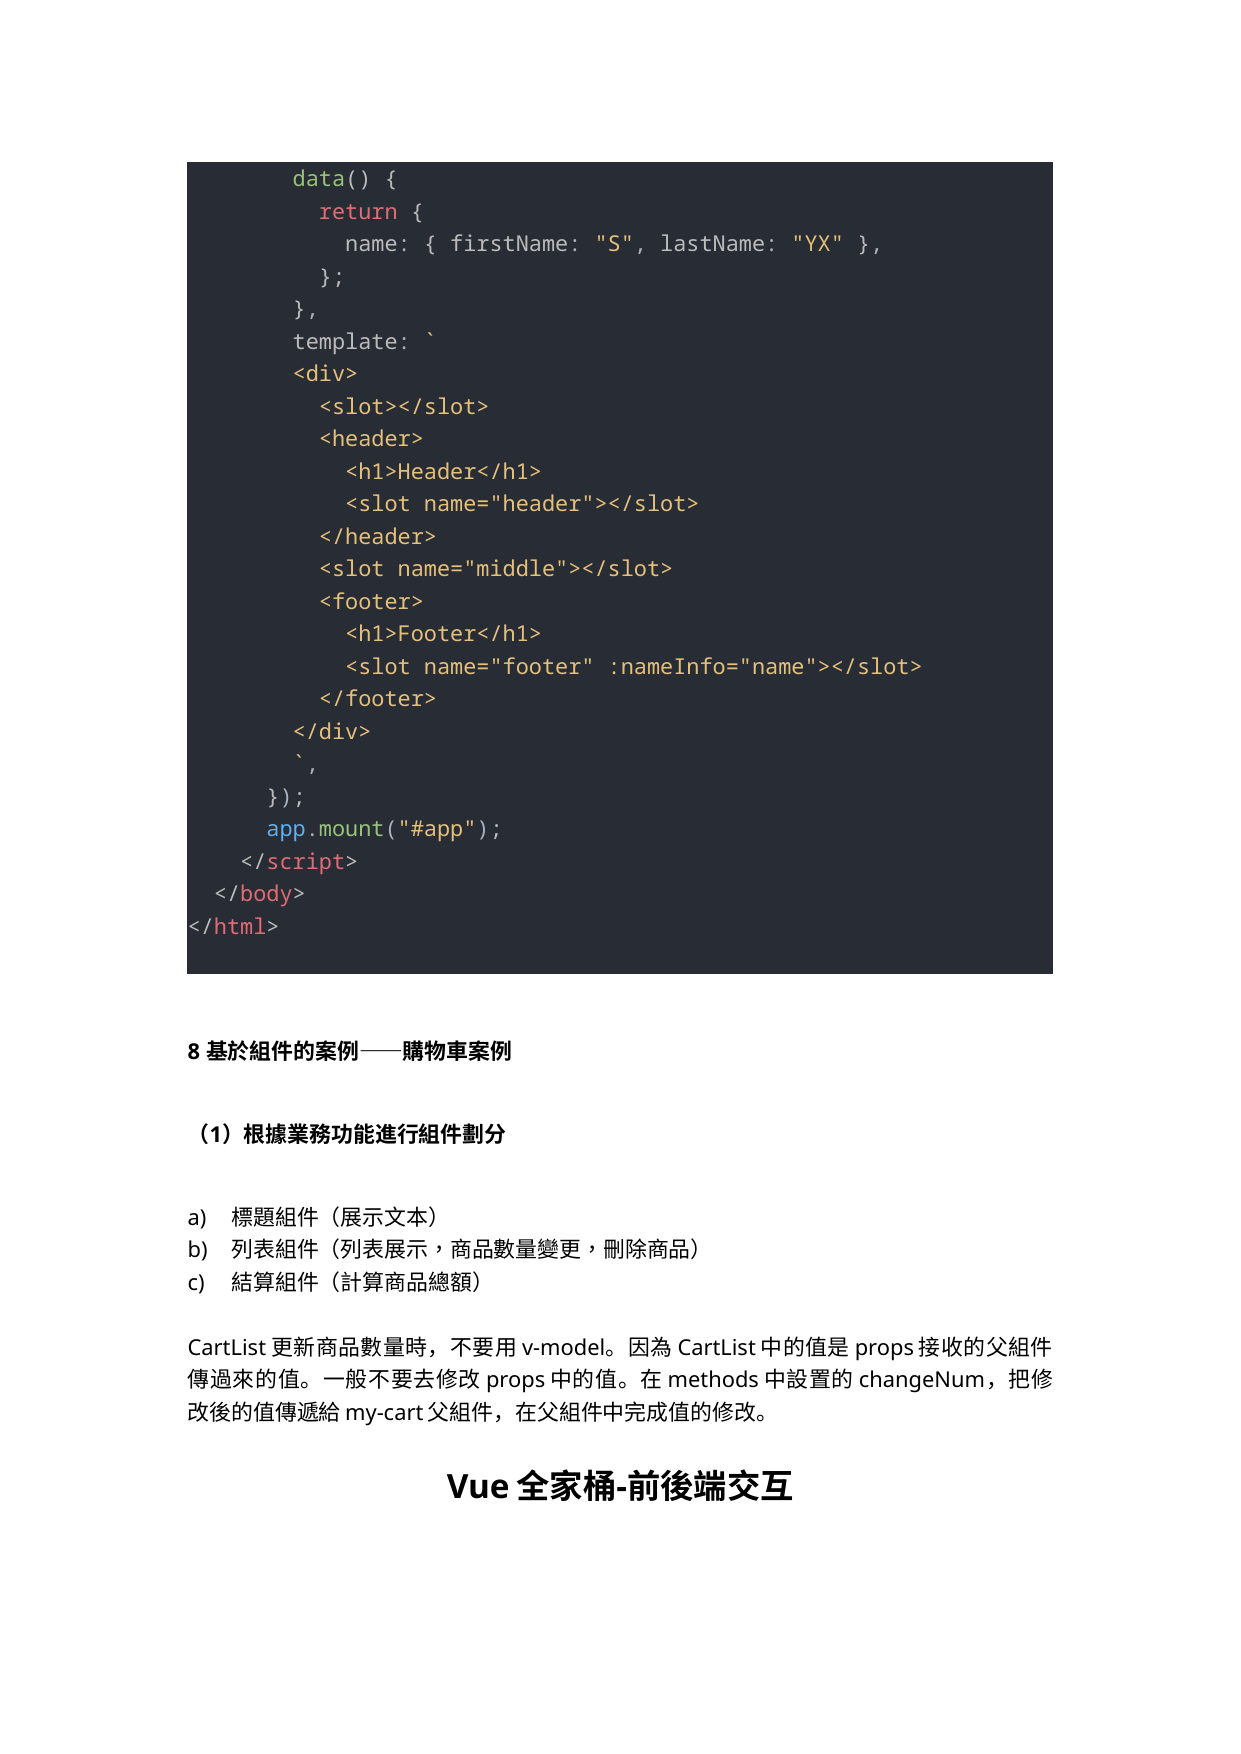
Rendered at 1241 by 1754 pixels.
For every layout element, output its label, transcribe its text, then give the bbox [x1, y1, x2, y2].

text data() { [187, 162, 1053, 194]
text <slot name="middle"></slot> [187, 552, 1053, 584]
text name: { firstName: "S", lastName: "YX" }, [187, 227, 1053, 259]
list 列表組件（列表展示，商品數量變更，刪除商品） [187, 1232, 1053, 1264]
text `, [187, 747, 1053, 779]
text CartList更新商品數量時，不要用v-model。因為CartList中的值是props接收的父組件傳過來的值。一般不要去修改props中的值。在methods中設置的changeNum，把修改後的值傳遞給my-cart父組件，在父組件中完成值的修改。 [187, 1329, 1053, 1427]
text <footer> [187, 584, 1053, 617]
text </header> [187, 519, 1053, 552]
text return { [187, 194, 1053, 227]
text <slot name="header"></slot> [187, 487, 1053, 519]
text }; [187, 259, 1053, 292]
text <h1>Footer</h1> [187, 617, 1053, 649]
list 標題組件（展示文本） [187, 1199, 1053, 1232]
text app.mount("#app"); [187, 812, 1053, 844]
text <div> [187, 357, 1053, 389]
subtitle 8 基於組件的案例——購物車案例 [187, 1034, 1053, 1067]
text <slot name="footer" :nameInfo="name"></slot> [187, 649, 1053, 682]
text </footer> [187, 682, 1053, 714]
text </html> [187, 909, 1053, 942]
text <header> [187, 422, 1053, 454]
text </script> [187, 844, 1053, 877]
text <slot></slot> [187, 389, 1053, 422]
subtitle （1）根據業務功能進行組件劃分 [187, 1117, 1053, 1149]
title Vue全家桶-前後端交互 [187, 1452, 1053, 1517]
text }, [187, 292, 1053, 324]
text <h1>Header</h1> [187, 454, 1053, 487]
text </body> [187, 877, 1053, 909]
text </div> [187, 714, 1053, 747]
text }); [187, 779, 1053, 812]
text template: ` [187, 324, 1053, 357]
list 結算組件（計算商品總額） [187, 1264, 1053, 1297]
